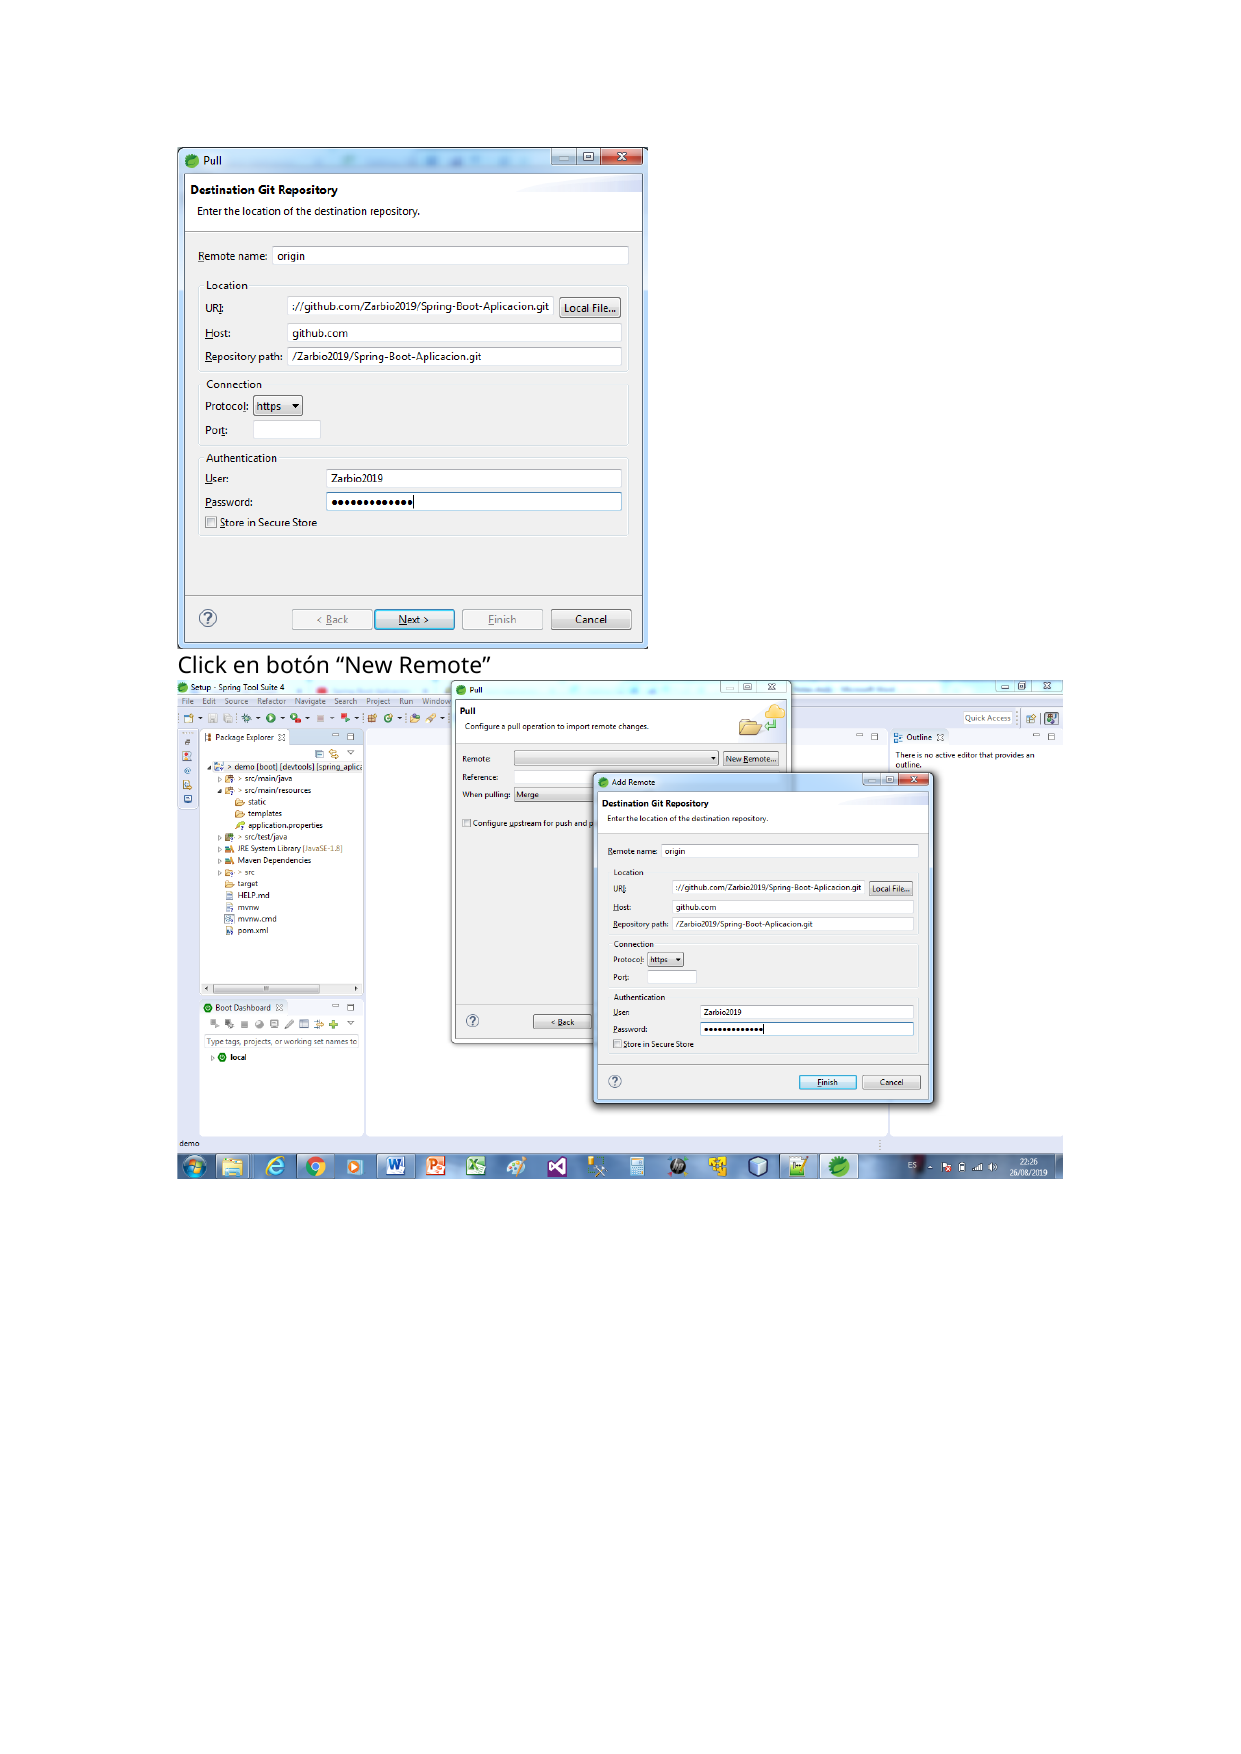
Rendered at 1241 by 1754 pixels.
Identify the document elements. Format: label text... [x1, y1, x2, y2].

list Click en botón “New Remote” [177, 649, 1063, 680]
picture [177, 147, 648, 649]
picture [177, 680, 1063, 1179]
